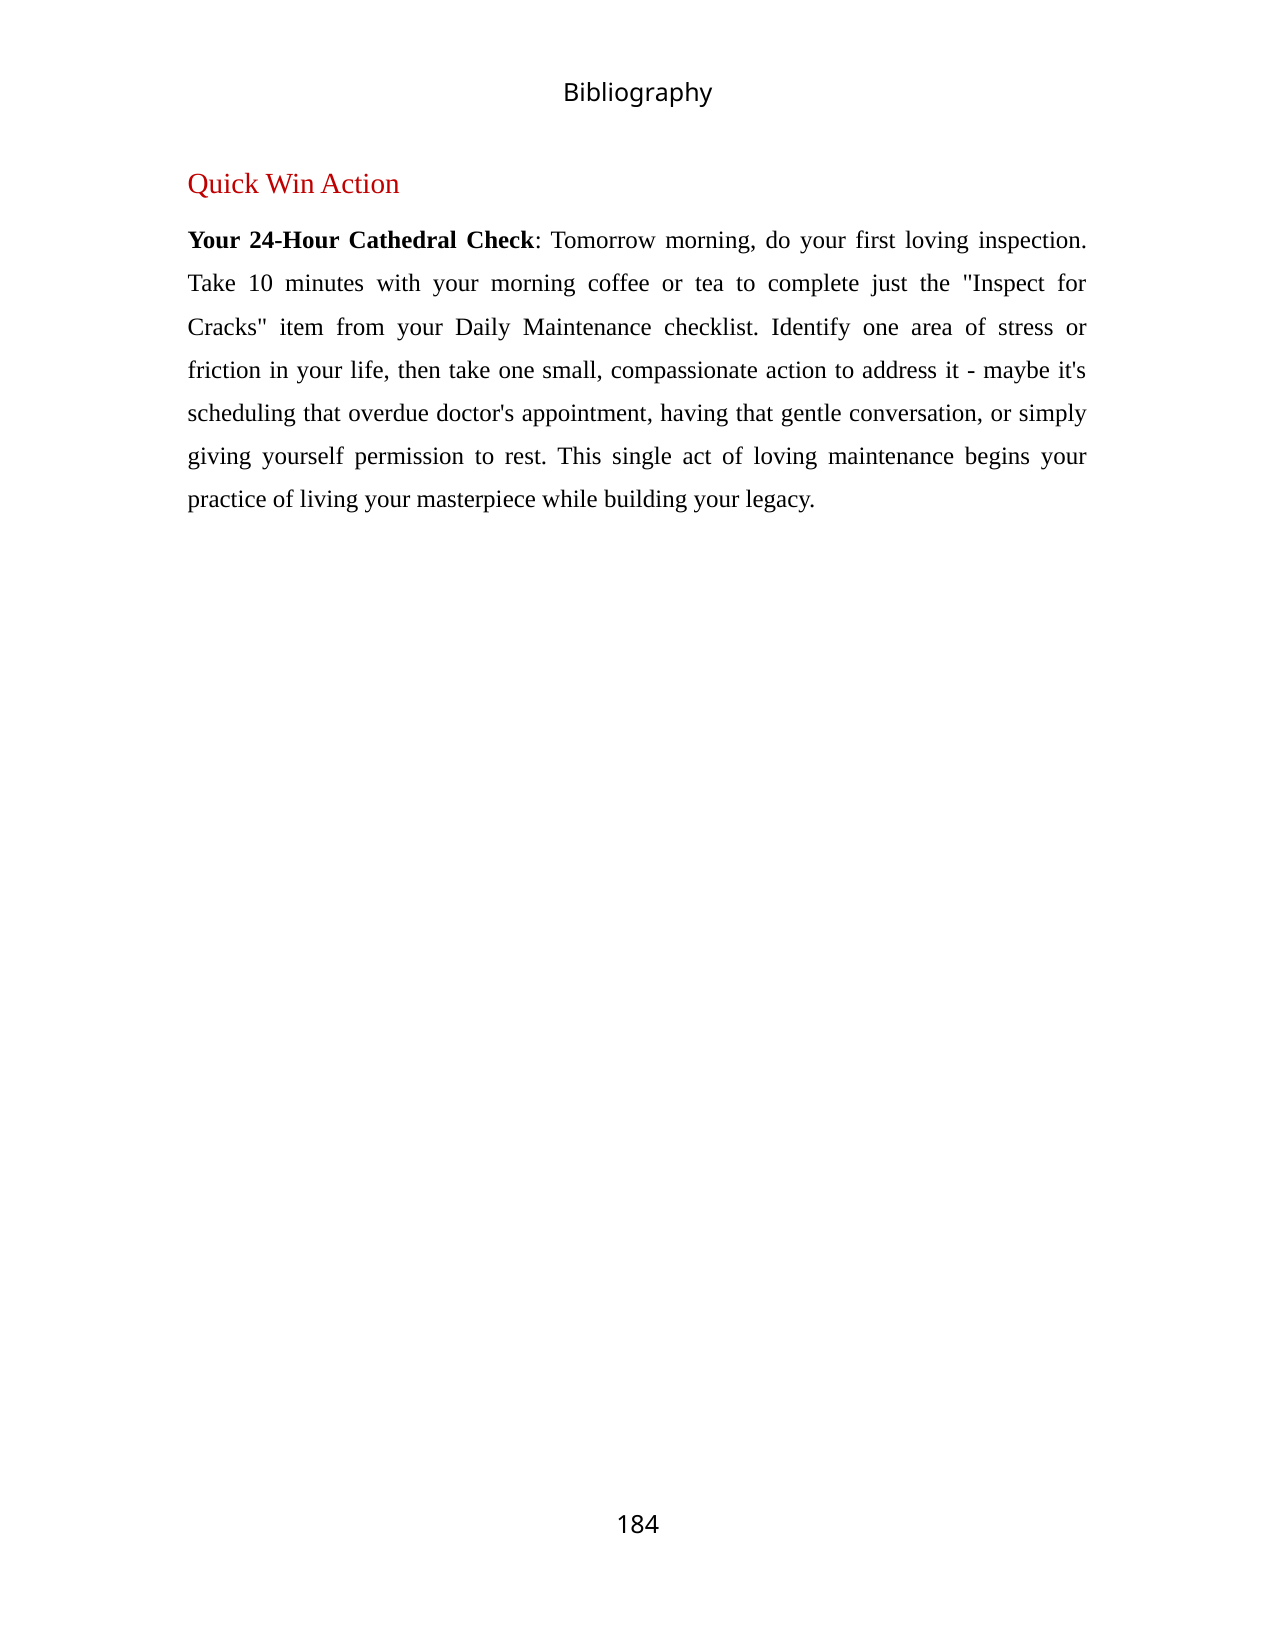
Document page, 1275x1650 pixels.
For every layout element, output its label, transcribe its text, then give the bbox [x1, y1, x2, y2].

text Your 24-Hour Cathedral Check: Tomorrow morning, do your first loving inspection. Take 10 minutes with your morning coffee or tea to complete just the "Inspect for Cracks" item from your Daily Maintenance checklist. Identify one area of stress or friction in your life, then take one small, compassionate action to address it - maybe it's scheduling that overdue doctor's appointment, having that gentle conversation, or simply giving yourself permission to rest. This single act of loving maintenance begins your practice of living your masterpiece while building your legacy. [187, 225, 1087, 513]
subtitle Quick Win Action [187, 167, 1087, 200]
